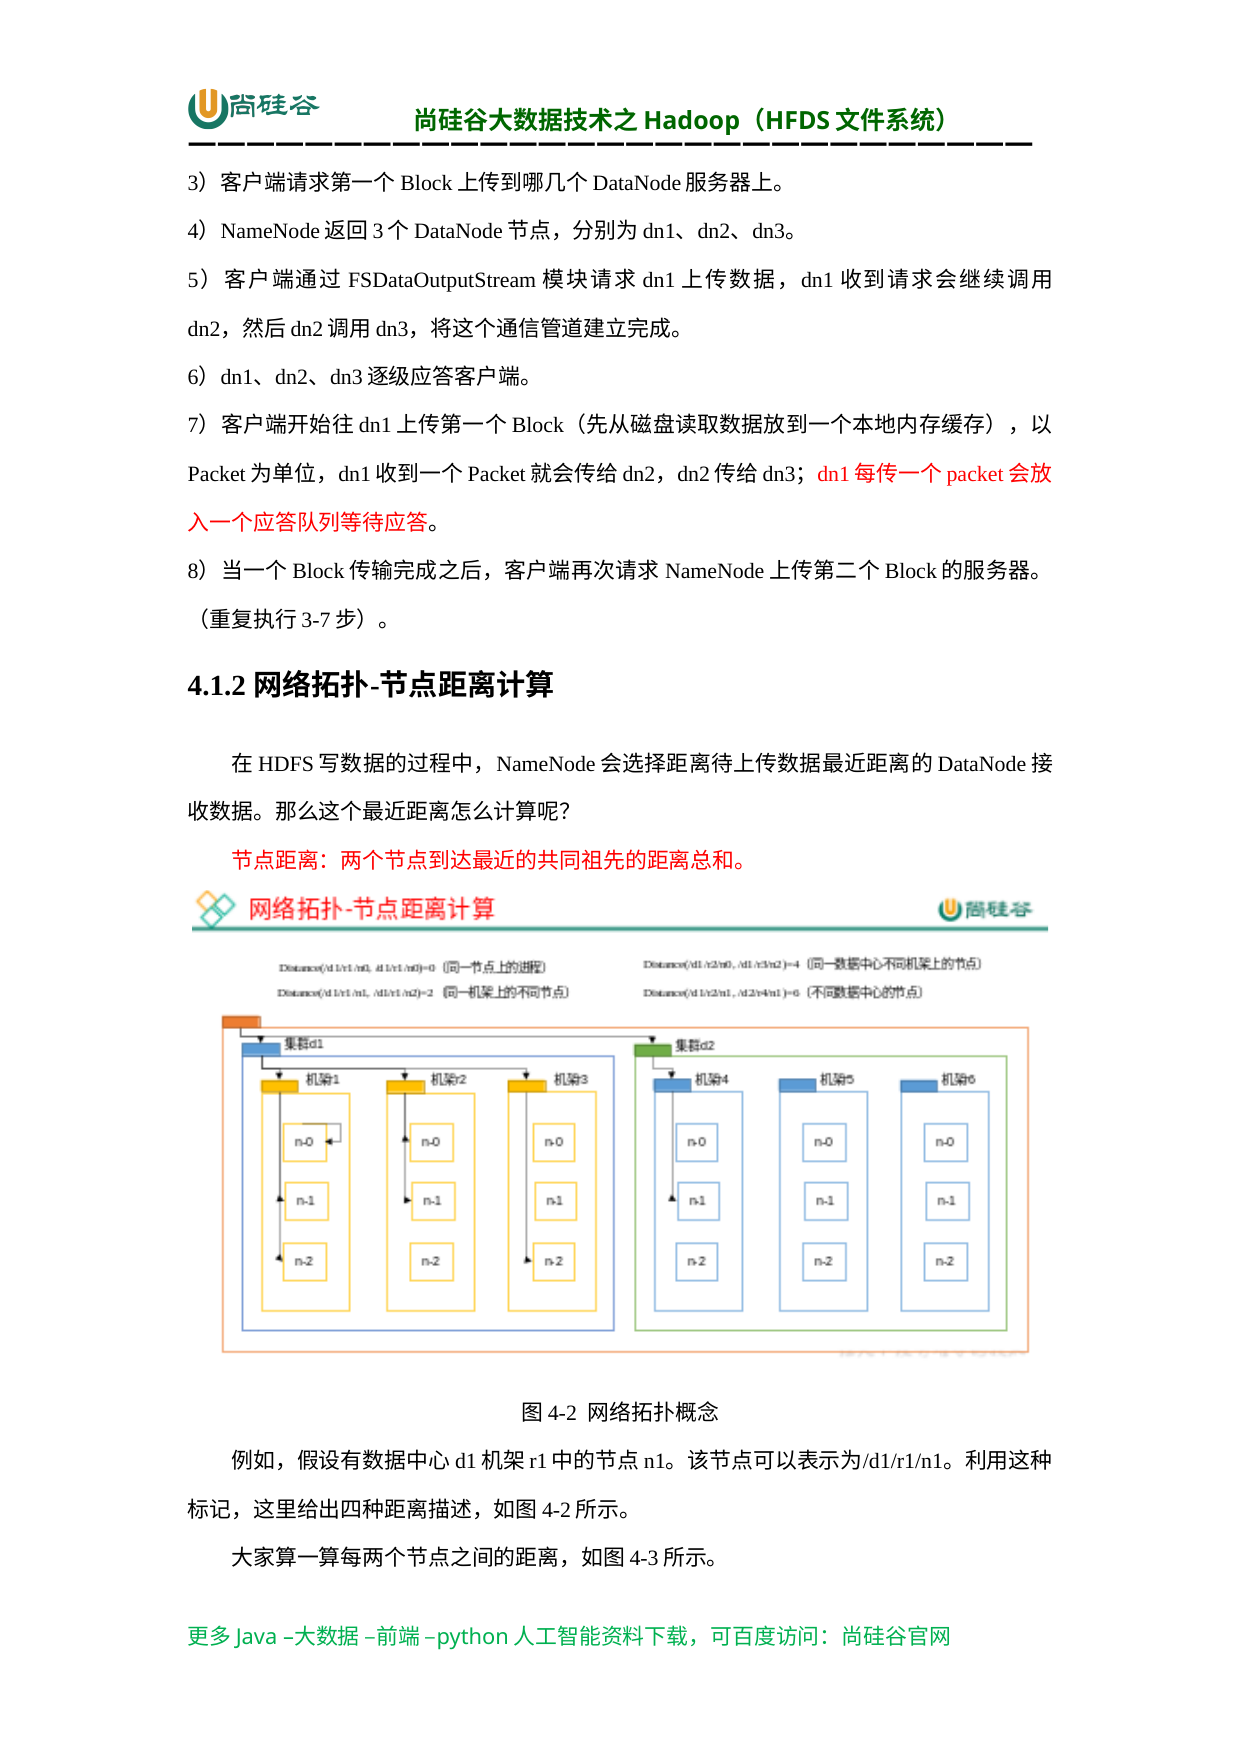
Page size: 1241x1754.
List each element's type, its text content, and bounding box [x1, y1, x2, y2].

picture [187, 88, 320, 130]
text 在HDFS写数据的过程中，NameNode会选择距离待上传数据最近距离的DataNode接收数据。那么这个最近距离怎么计算呢？ [187, 745, 1053, 826]
subtitle 4.1.2 网络拓扑-节点距离计算 [187, 650, 1053, 715]
text 4）NameNode返回3个DataNode节点，分别为dn1、dn2、dn3。 [187, 213, 1053, 246]
text 6）dn1、dn2、dn3逐级应答客户端。 [187, 358, 1053, 391]
text 节点距离：两个节点到达最近的共同祖先的距离总和。 [187, 842, 1053, 875]
text 5）客户端通过FSDataOutputStream模块请求dn1上传数据，dn1收到请求会继续调用dn2，然后dn2调用dn3，将这个通信管道建立完成。 [187, 261, 1053, 343]
text 3）客户端请求第一个 Block上传到哪几个DataNode服务器上。 [187, 165, 1053, 197]
text 大家算一算每两个节点之间的距离，如图4-3所示。 [187, 1540, 1053, 1572]
text 图4-2 网络拓扑概念 [187, 891, 1053, 1427]
text 例如，假设有数据中心d1机架r1中的节点n1。该节点可以表示为/d1/r1/n1。利用这种标记，这里给出四种距离描述，如图4-2所示。 [187, 1443, 1053, 1524]
text 8）当一个Block传输完成之后，客户端再次请求NameNode上传第二个Block的服务器。（重复执行3-7步）。 [187, 553, 1053, 634]
text 7）客户端开始往dn1上传第一个Block（先从磁盘读取数据放到一个本地内存缓存），以Packet为单位，dn1收到一个Packet就会传给dn2，dn2传给dn3；dn1每传一个packet会放入一个应答队列等待应答。 [187, 407, 1053, 537]
